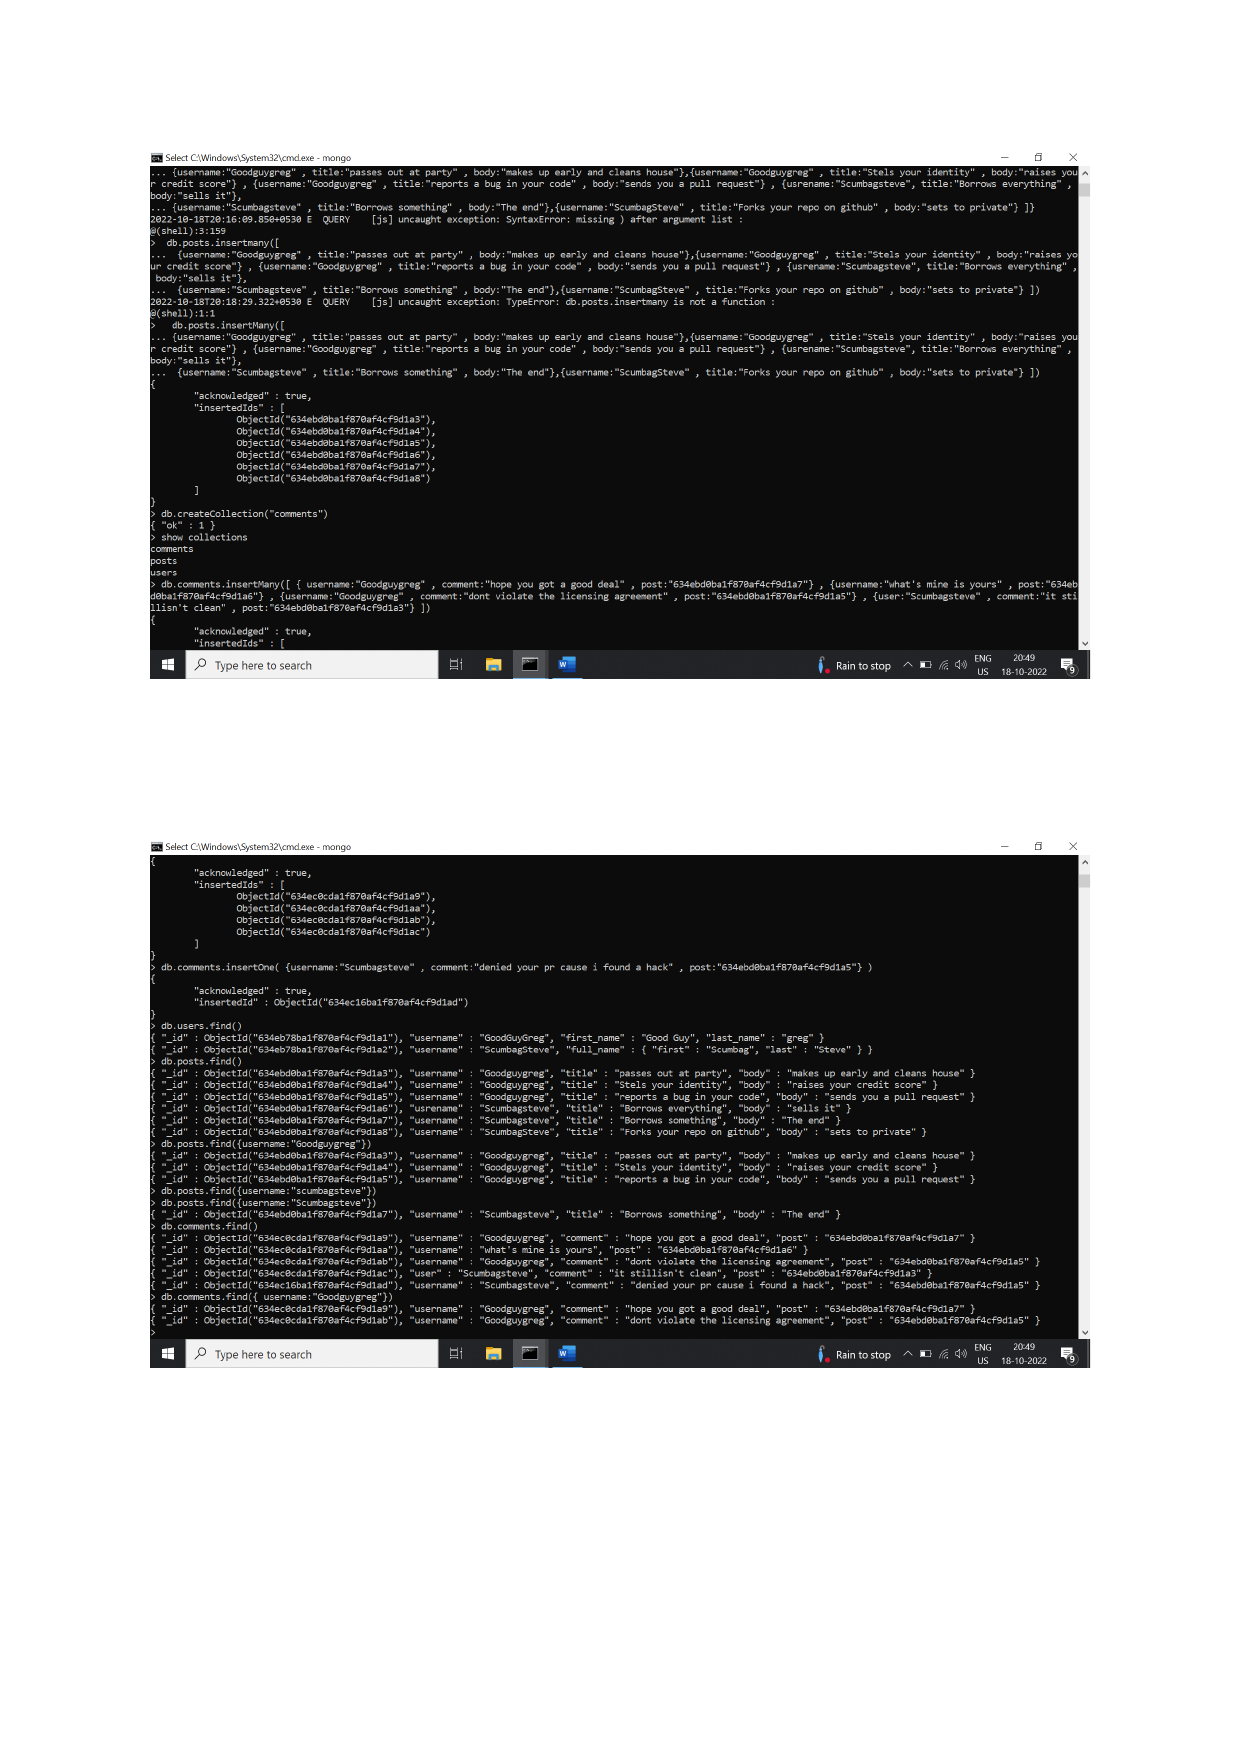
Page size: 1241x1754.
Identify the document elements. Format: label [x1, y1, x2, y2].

picture [150, 150, 1091, 679]
picture [150, 838, 1091, 1368]
